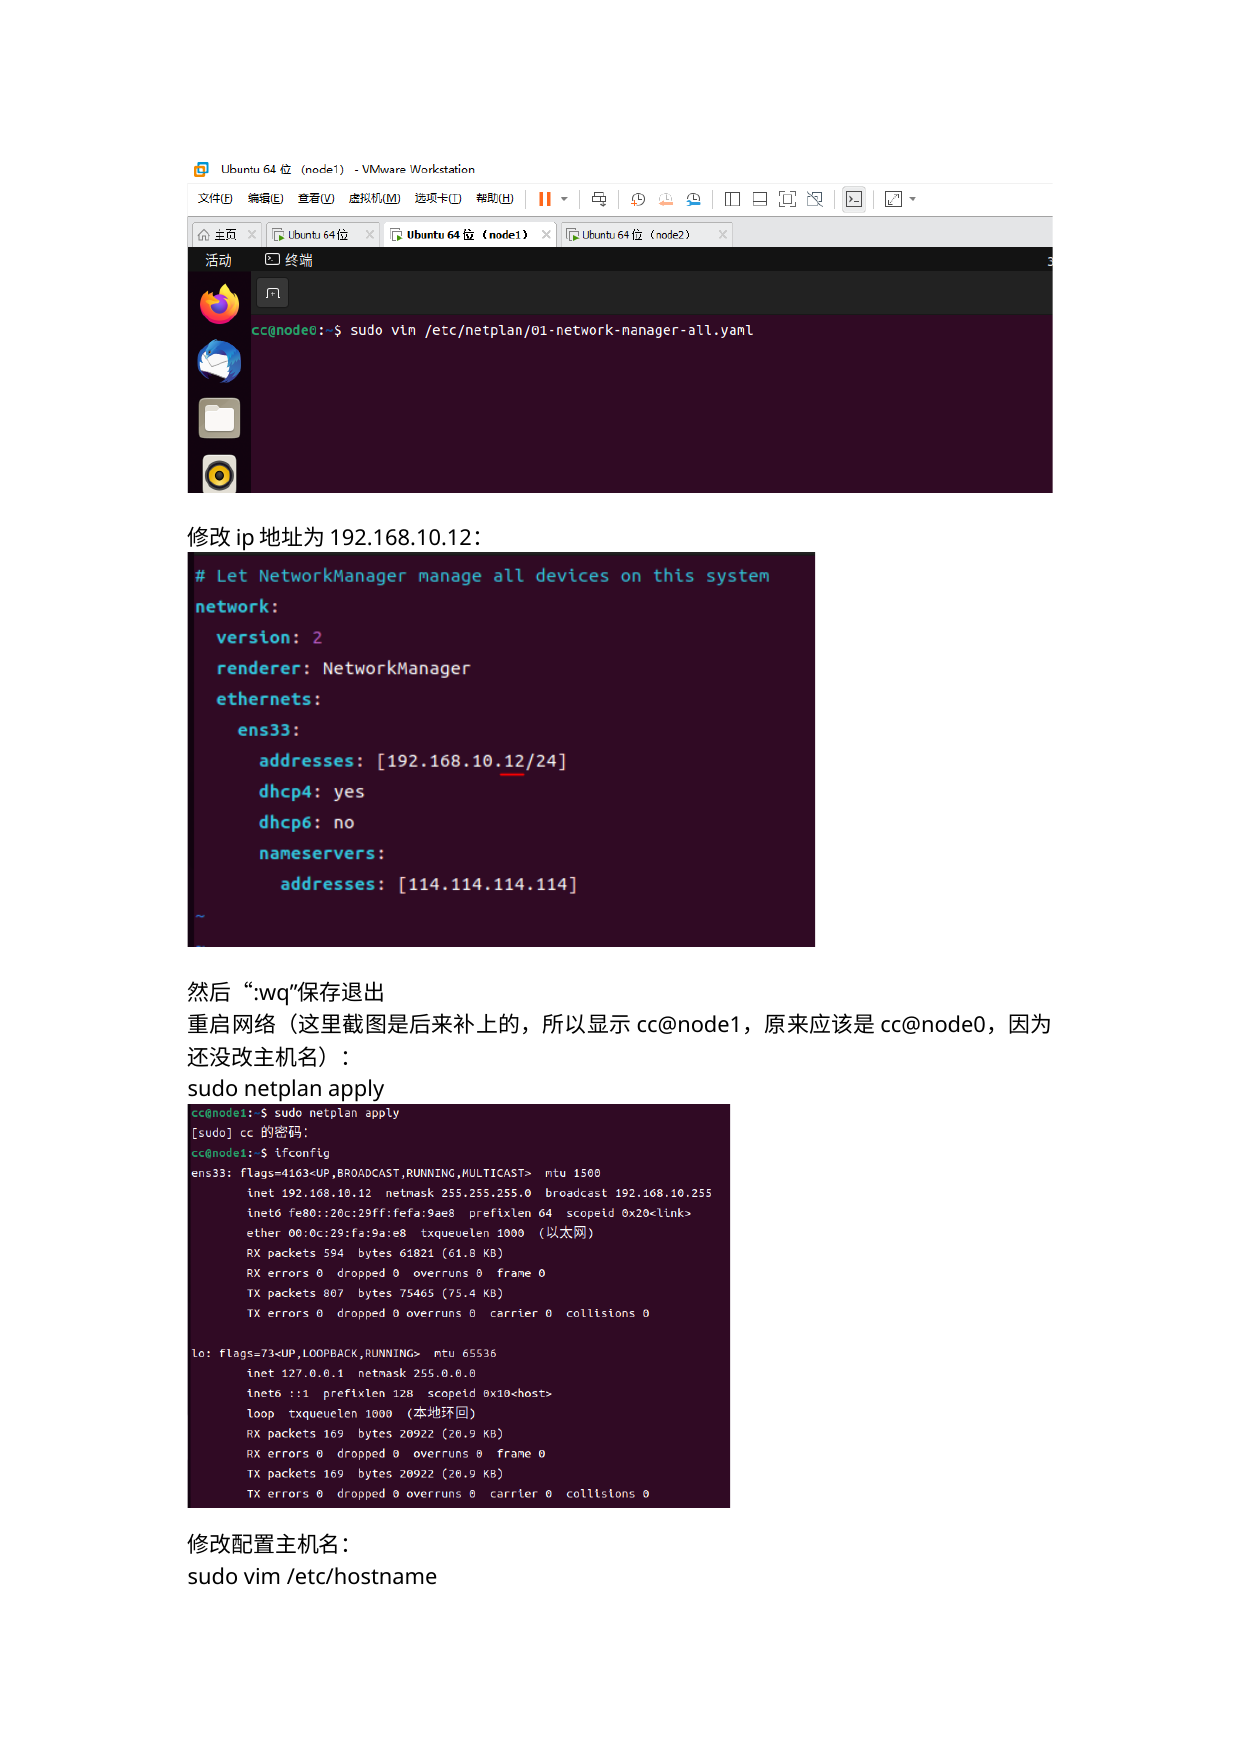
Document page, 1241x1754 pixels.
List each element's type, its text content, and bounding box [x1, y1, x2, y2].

text sudo netplan apply [187, 1072, 1053, 1104]
picture [187, 1104, 731, 1508]
text sudo vim /etc/hostname [187, 1559, 1053, 1592]
text 修改ip地址为192.168.10.12： [187, 519, 1053, 552]
picture [187, 552, 816, 947]
text 然后“:wq”保存退出 [187, 974, 1053, 1007]
text 修改配置主机名： [187, 1527, 1053, 1559]
text 重启网络（这里截图是后来补上的，所以显示cc@node1，原来应该是cc@node0，因为还没改主机名）： [187, 1007, 1053, 1072]
picture [187, 162, 1053, 493]
